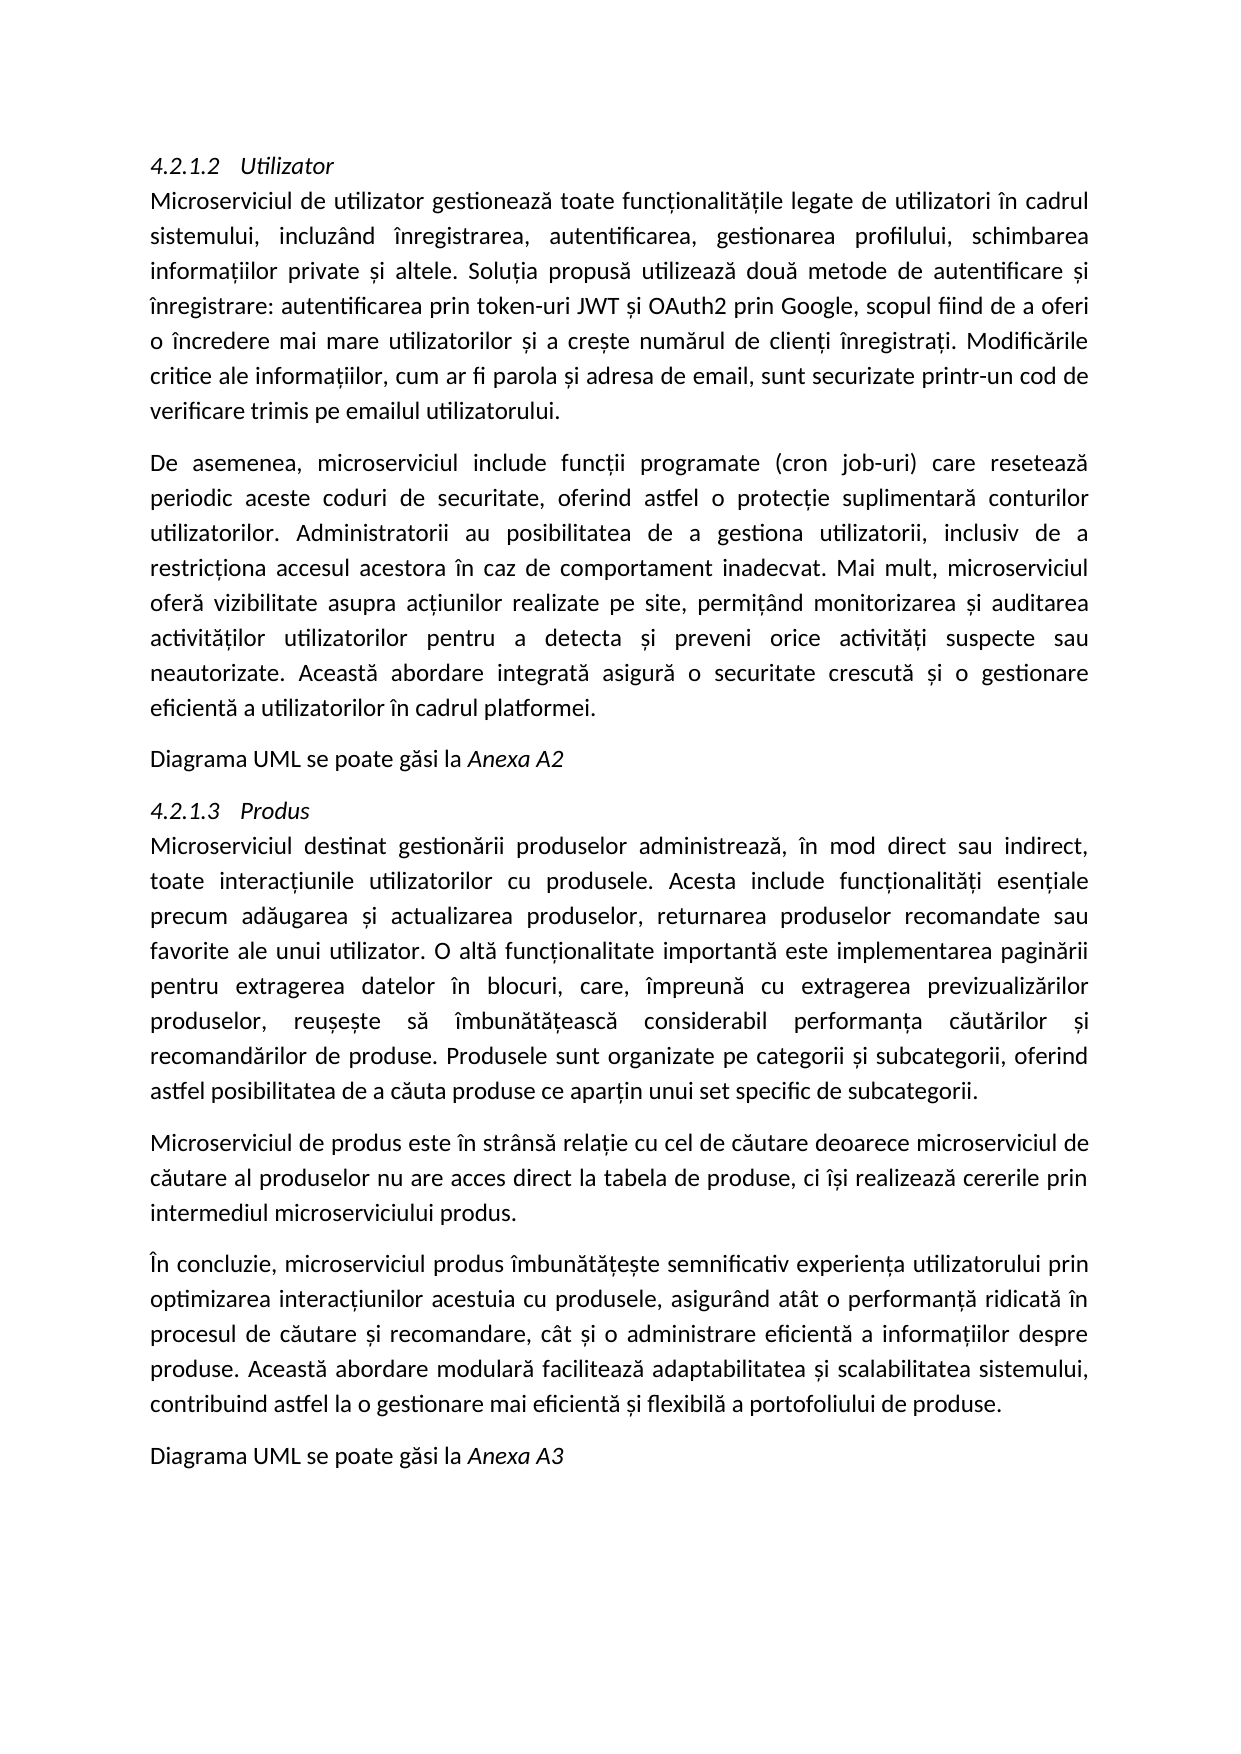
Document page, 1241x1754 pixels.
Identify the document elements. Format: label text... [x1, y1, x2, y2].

subtitle Produs [150, 795, 1090, 826]
text Microserviciul de utilizator gestionează toate funcționalitățile legate de utilizatori în cadrul sistemului, incluzând înregistrarea, autentificarea, gestionarea profilului, schimbarea informațiilor private și altele. Soluția propusă utilizează două metode de autentificare și înregistrare: autentificarea prin token-uri JWT și OAuth2 prin Google, scopul fiind de a oferi o încredere mai mare utilizatorilor și a crește numărul de clienți înregistrați. Modificările critice ale informațiilor, cum ar fi parola și adresa de email, sunt securizate printr-un cod de verificare trimis pe emailul utilizatorului. [150, 185, 1090, 426]
subtitle Utilizator [150, 150, 1090, 181]
text Microserviciul de produs este în strânsă relație cu cel de căutare deoarece microserviciul de căutare al produselor nu are acces direct la tabela de produse, ci își realizează cererile prin intermediul microserviciului produs. [150, 1127, 1090, 1227]
text De asemenea, microserviciul include funcții programate (cron job-uri) care resetează periodic aceste coduri de securitate, oferind astfel o protecție suplimentară conturilor utilizatorilor. Administratorii au posibilitatea de a gestiona utilizatorii, inclusiv de a restricționa accesul acestora în caz de comportament inadecvat. Mai mult, microserviciul oferă vizibilitate asupra acțiunilor realizate pe site, permițând monitorizarea și auditarea activităților utilizatorilor pentru a detecta și preveni orice activități suspecte sau neautorizate. Această abordare integrată asigură o securitate crescută și o gestionare eficientă a utilizatorilor în cadrul platformei. [150, 447, 1090, 722]
text Diagrama UML se poate găsi la Anexa A2 [150, 743, 1090, 774]
text Diagrama UML se poate găsi la Anexa A3 [150, 1440, 1090, 1471]
text Microserviciul destinat gestionării produselor administrează, în mod direct sau indirect, toate interacțiunile utilizatorilor cu produsele. Acesta include funcționalități esențiale precum adăugarea și actualizarea produselor, returnarea produselor recomandate sau favorite ale unui utilizator. O altă funcționalitate importantă este implementarea paginării pentru extragerea datelor în blocuri, care, împreună cu extragerea previzualizărilor produselor, reușește să îmbunătățească considerabil performanța căutărilor și recomandărilor de produse. Produsele sunt organizate pe categorii și subcategorii, oferind astfel posibilitatea de a căuta produse ce aparțin unui set specific de subcategorii. [150, 830, 1090, 1106]
text În concluzie, microserviciul produs îmbunătățește semnificativ experiența utilizatorului prin optimizarea interacțiunilor acestuia cu produsele, asigurând atât o performanță ridicată în procesul de căutare și recomandare, cât și o administrare eficientă a informațiilor despre produse. Această abordare modulară facilitează adaptabilitatea și scalabilitatea sistemului, contribuind astfel la o gestionare mai eficientă și flexibilă a portofoliului de produse. [150, 1248, 1090, 1419]
